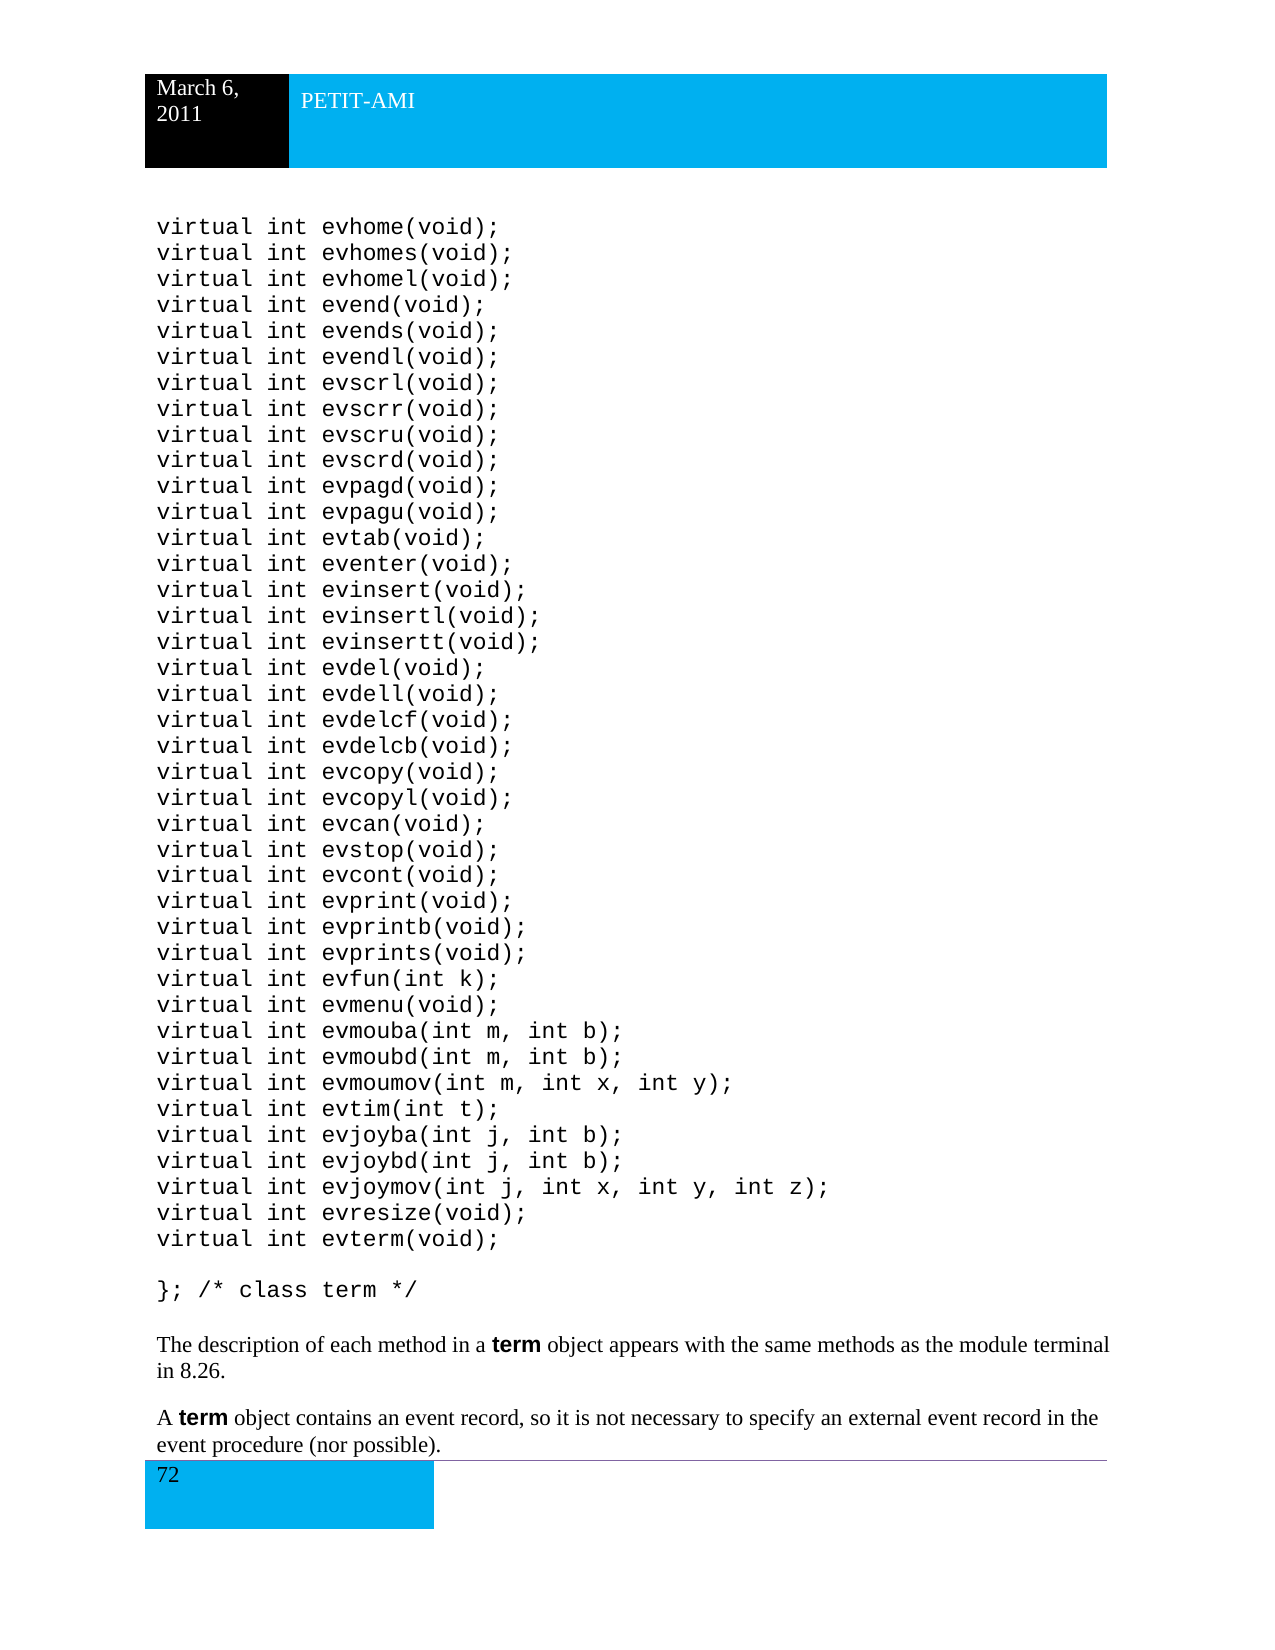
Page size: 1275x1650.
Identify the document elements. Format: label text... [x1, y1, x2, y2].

text virtual int evcont(void); [156, 864, 1118, 890]
text virtual int evinsertl(void); [156, 604, 1118, 630]
text virtual int evmouba(int m, int b); [156, 1019, 1118, 1045]
text virtual int evpagd(void); [156, 475, 1118, 501]
text virtual int evprints(void); [156, 942, 1118, 968]
text virtual int evinsertt(void); [156, 630, 1118, 656]
text virtual int evends(void); [156, 319, 1118, 345]
text }; /* class term */ [156, 1279, 1118, 1305]
text virtual int evdelcf(void); [156, 708, 1118, 734]
text virtual int evscrr(void); [156, 397, 1118, 423]
text virtual int evtim(int t); [156, 1097, 1118, 1123]
text virtual int evmenu(void); [156, 993, 1118, 1019]
text virtual int evcopyl(void); [156, 786, 1118, 812]
text A term object contains an event record, so it is not necessary to specify an external event record in the event procedure (nor possible). [156, 1404, 1118, 1457]
text virtual int evcopy(void); [156, 760, 1118, 786]
text virtual int evcan(void); [156, 812, 1118, 838]
text virtual int evterm(void); [156, 1227, 1118, 1253]
text virtual int evstop(void); [156, 838, 1118, 864]
text virtual int evscru(void); [156, 423, 1118, 449]
text virtual int evdel(void); [156, 656, 1118, 682]
text virtual int evfun(int k); [156, 968, 1118, 993]
text virtual int evend(void); [156, 293, 1118, 319]
text virtual int evresize(void); [156, 1201, 1118, 1227]
text virtual int evscrl(void); [156, 371, 1118, 397]
text virtual int evdelcb(void); [156, 734, 1118, 760]
text virtual int evtab(void); [156, 527, 1118, 553]
text virtual int evendl(void); [156, 345, 1118, 371]
text virtual int evjoybd(int j, int b); [156, 1149, 1118, 1175]
text virtual int evhomel(void); [156, 267, 1118, 293]
text virtual int evdell(void); [156, 682, 1118, 708]
text virtual int evjoyba(int j, int b); [156, 1123, 1118, 1149]
text virtual int evinsert(void); [156, 578, 1118, 604]
text virtual int evhomes(void); [156, 241, 1118, 267]
text virtual int eventer(void); [156, 553, 1118, 578]
text virtual int evhome(void); [156, 215, 1118, 241]
text virtual int evpagu(void); [156, 501, 1118, 527]
text virtual int evmoubd(int m, int b); [156, 1045, 1118, 1071]
text virtual int evmoumov(int m, int x, int y); [156, 1071, 1118, 1097]
text virtual int evprintb(void); [156, 916, 1118, 942]
text virtual int evjoymov(int j, int x, int y, int z); [156, 1175, 1118, 1201]
text The description of each method in a term object appears with the same methods as the module terminal in 8.26. [156, 1331, 1118, 1383]
text virtual int evscrd(void); [156, 449, 1118, 475]
text virtual int evprint(void); [156, 890, 1118, 916]
